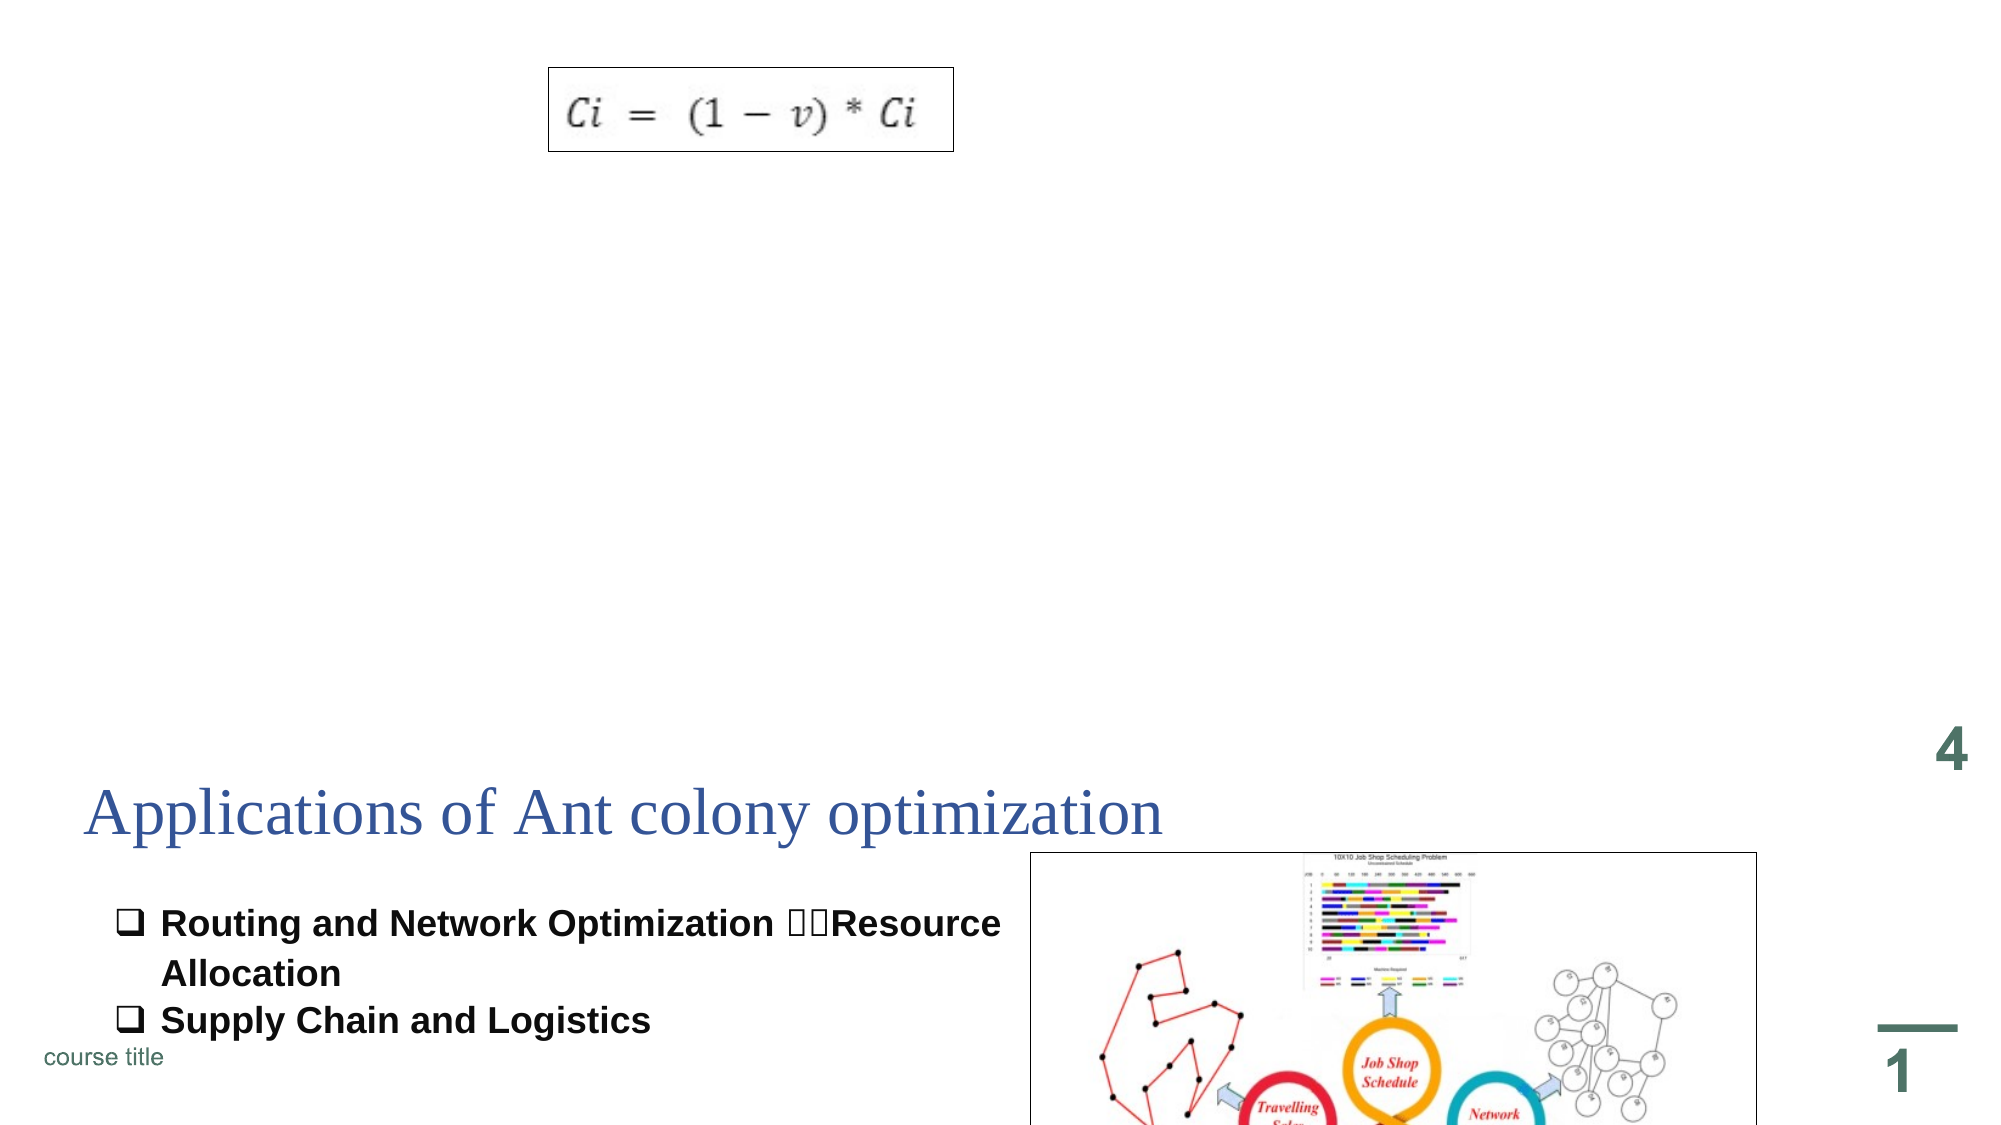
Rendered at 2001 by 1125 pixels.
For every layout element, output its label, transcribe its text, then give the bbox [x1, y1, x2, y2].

picture [549, 68, 953, 151]
list Routing and Network Optimization Resource Allocation [113, 896, 1030, 994]
picture [1031, 853, 1756, 1125]
list Supply Chain and Logistics [113, 999, 1030, 1042]
text Applications of Ant colony optimization [84, 772, 1921, 849]
